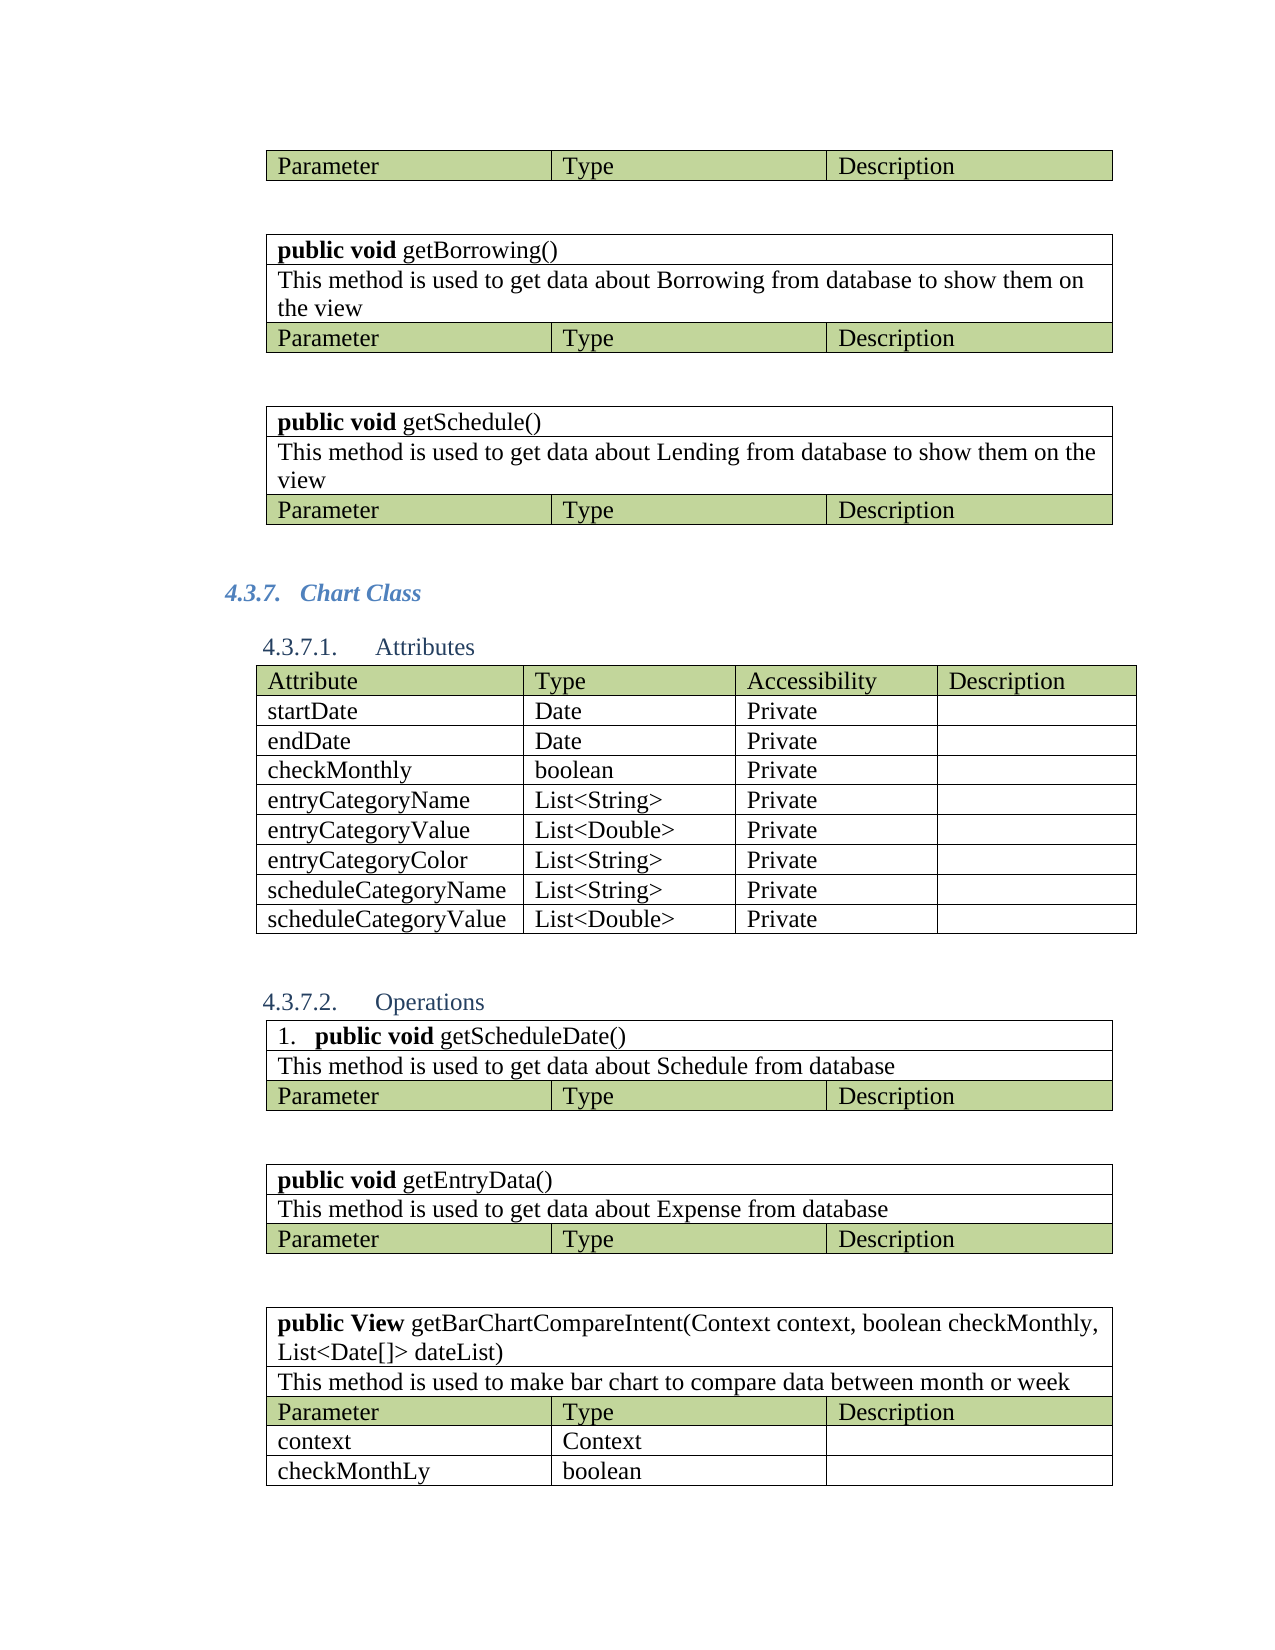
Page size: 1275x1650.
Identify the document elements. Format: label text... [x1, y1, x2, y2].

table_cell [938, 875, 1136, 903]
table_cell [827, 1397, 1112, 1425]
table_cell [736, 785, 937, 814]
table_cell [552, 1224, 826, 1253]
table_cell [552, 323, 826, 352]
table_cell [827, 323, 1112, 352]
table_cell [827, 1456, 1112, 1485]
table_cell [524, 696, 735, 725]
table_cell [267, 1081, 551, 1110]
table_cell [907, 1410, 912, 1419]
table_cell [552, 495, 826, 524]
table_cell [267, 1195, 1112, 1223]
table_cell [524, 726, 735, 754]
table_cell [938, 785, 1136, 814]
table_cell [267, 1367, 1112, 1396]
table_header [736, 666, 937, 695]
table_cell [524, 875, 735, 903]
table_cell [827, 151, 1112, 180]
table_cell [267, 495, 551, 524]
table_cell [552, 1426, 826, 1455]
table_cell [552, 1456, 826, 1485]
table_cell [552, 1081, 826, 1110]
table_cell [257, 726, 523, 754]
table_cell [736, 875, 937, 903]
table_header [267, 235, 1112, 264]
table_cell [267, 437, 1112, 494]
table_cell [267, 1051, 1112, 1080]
subtitle Attributes [262, 632, 1125, 661]
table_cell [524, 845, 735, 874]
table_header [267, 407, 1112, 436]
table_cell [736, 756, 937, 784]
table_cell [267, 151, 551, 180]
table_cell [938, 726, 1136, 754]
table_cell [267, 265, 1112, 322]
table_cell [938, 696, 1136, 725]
subtitle Operations [262, 987, 1125, 1016]
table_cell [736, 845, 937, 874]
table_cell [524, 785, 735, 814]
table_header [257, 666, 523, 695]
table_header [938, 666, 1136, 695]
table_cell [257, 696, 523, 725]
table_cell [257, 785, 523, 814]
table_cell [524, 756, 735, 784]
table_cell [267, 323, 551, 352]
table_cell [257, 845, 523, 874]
subtitle Chart Class [225, 578, 1125, 607]
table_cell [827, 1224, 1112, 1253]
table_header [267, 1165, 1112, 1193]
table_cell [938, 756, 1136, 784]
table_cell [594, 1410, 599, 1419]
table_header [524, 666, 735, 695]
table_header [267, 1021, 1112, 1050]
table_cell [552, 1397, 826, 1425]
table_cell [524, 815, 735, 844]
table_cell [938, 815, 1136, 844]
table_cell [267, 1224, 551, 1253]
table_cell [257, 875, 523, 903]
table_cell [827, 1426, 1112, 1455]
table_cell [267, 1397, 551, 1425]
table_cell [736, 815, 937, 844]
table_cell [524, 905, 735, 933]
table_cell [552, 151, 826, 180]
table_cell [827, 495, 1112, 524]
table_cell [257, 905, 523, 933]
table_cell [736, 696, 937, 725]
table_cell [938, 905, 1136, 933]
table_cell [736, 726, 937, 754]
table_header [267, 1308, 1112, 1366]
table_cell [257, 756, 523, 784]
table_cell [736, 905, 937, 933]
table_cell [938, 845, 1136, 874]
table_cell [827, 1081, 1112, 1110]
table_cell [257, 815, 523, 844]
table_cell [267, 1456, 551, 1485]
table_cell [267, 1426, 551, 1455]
